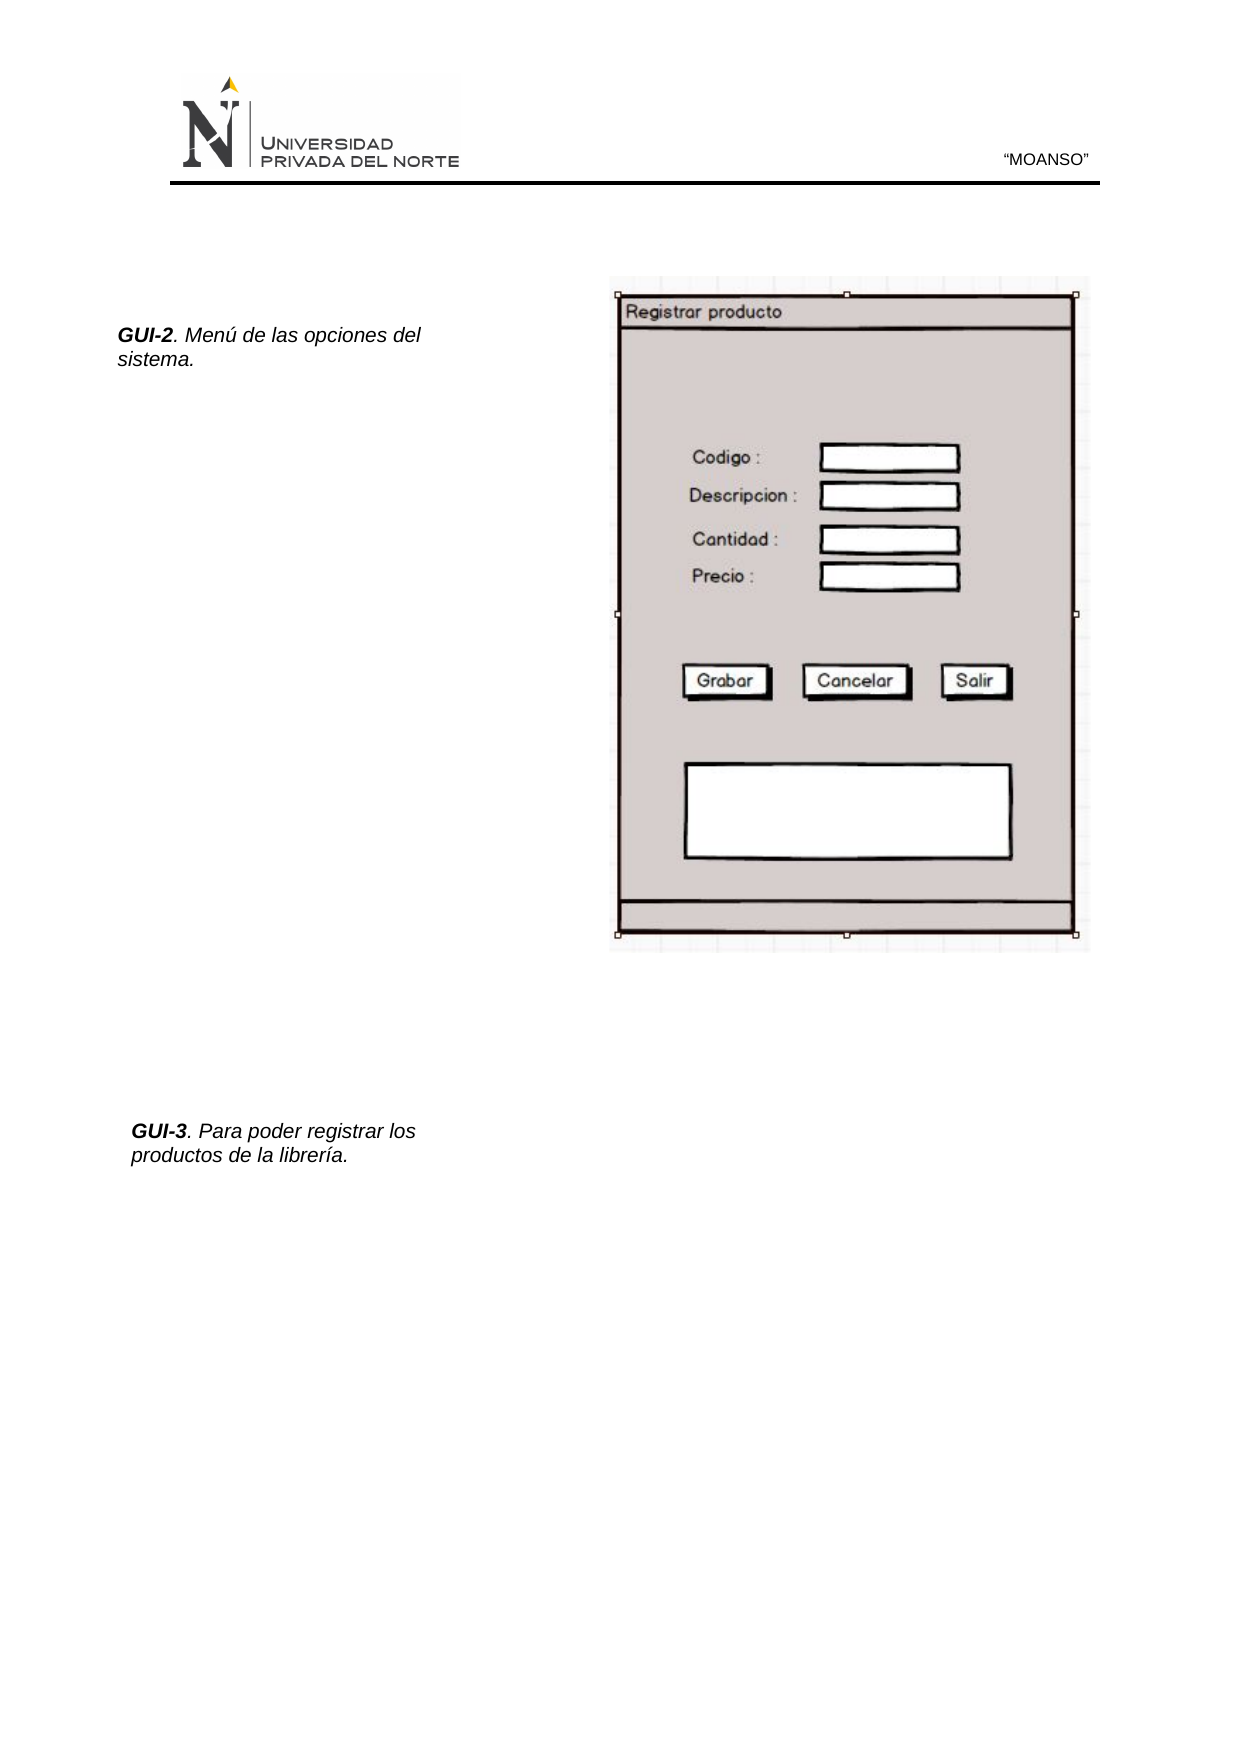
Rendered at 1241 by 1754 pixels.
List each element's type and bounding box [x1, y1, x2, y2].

picture [181, 73, 462, 169]
picture [609, 276, 1091, 953]
